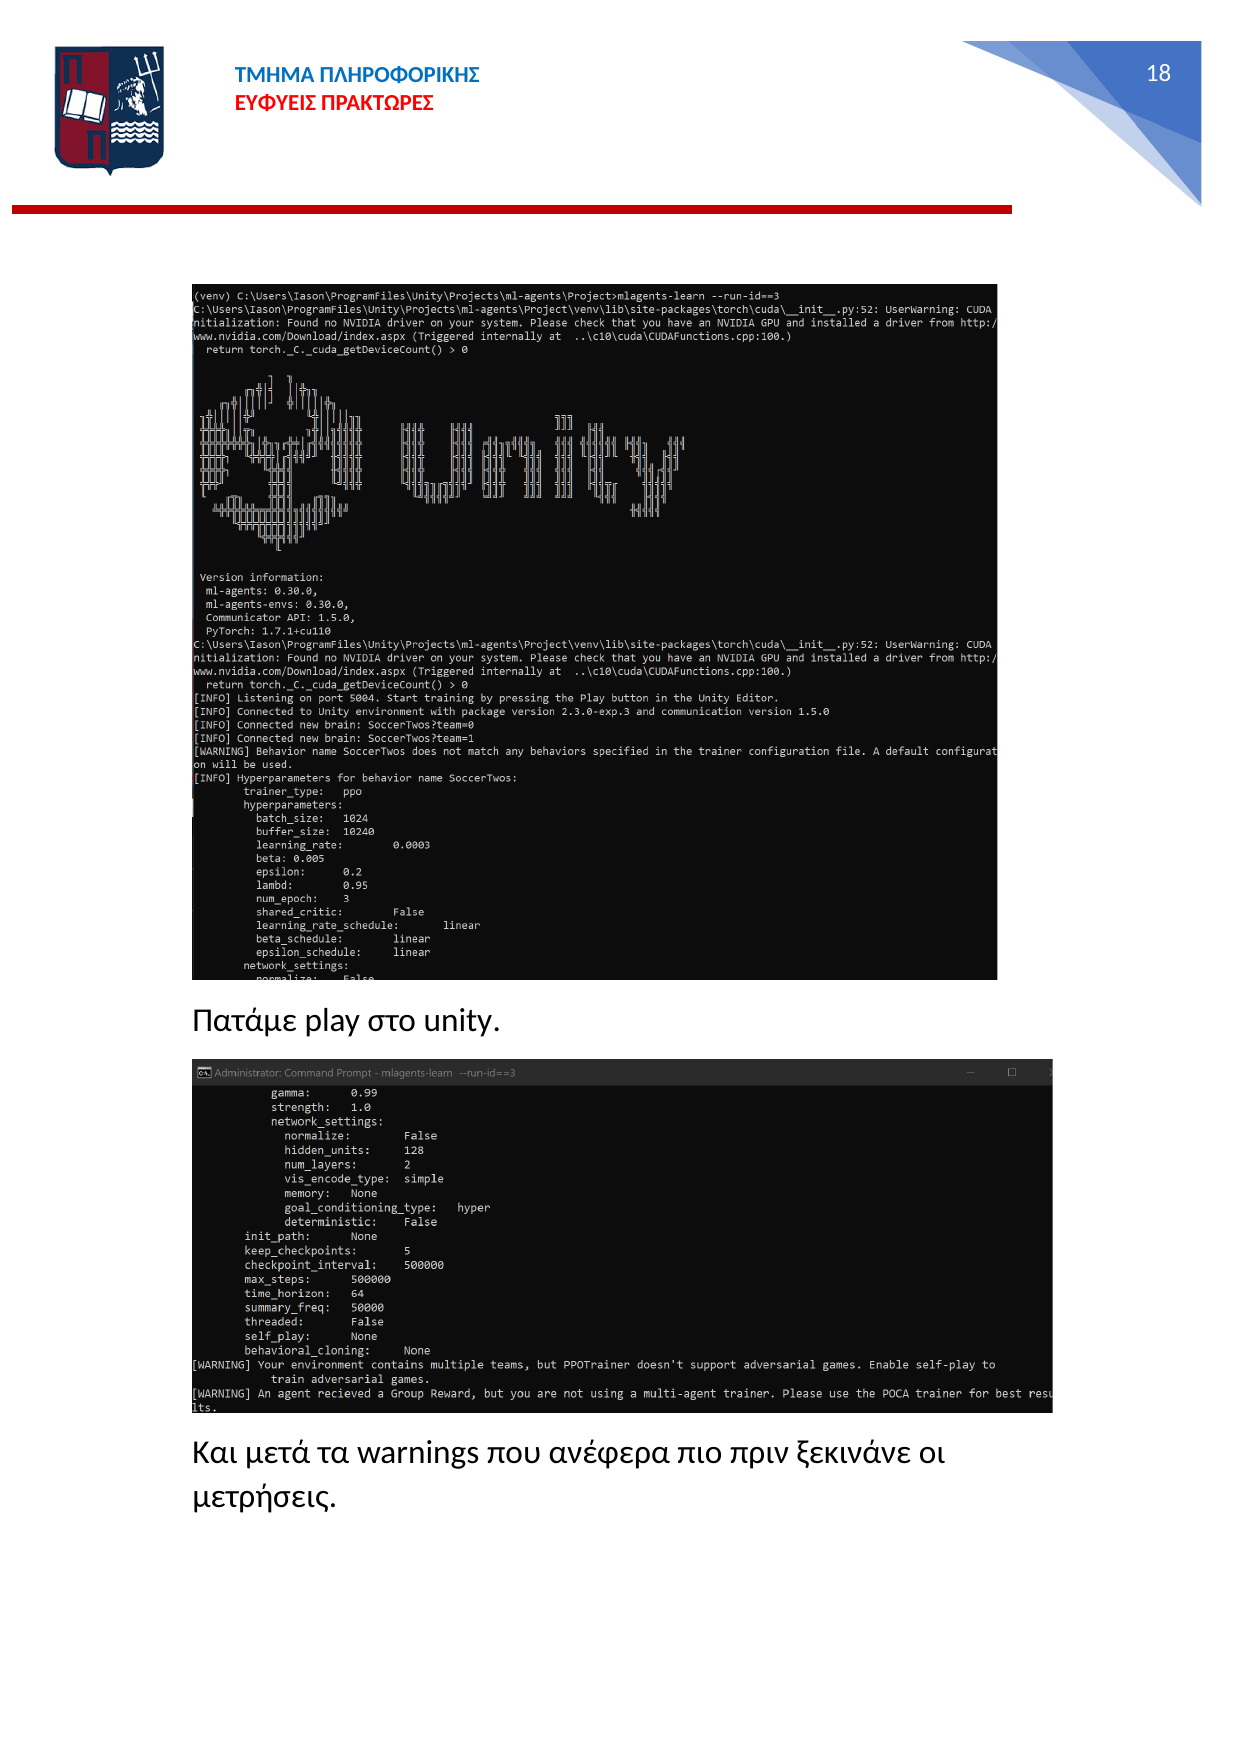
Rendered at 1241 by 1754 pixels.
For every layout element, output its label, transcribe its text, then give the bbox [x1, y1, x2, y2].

picture [962, 41, 1202, 207]
picture [192, 1059, 1053, 1413]
picture [54, 46, 164, 176]
text Και μετά τα warnings που ανέφερα πιο πριν ξεκινάνε οι μετρήσεις. [192, 1431, 1053, 1516]
picture [192, 284, 998, 980]
text Πατάμε play στο unity. [192, 999, 1053, 1039]
